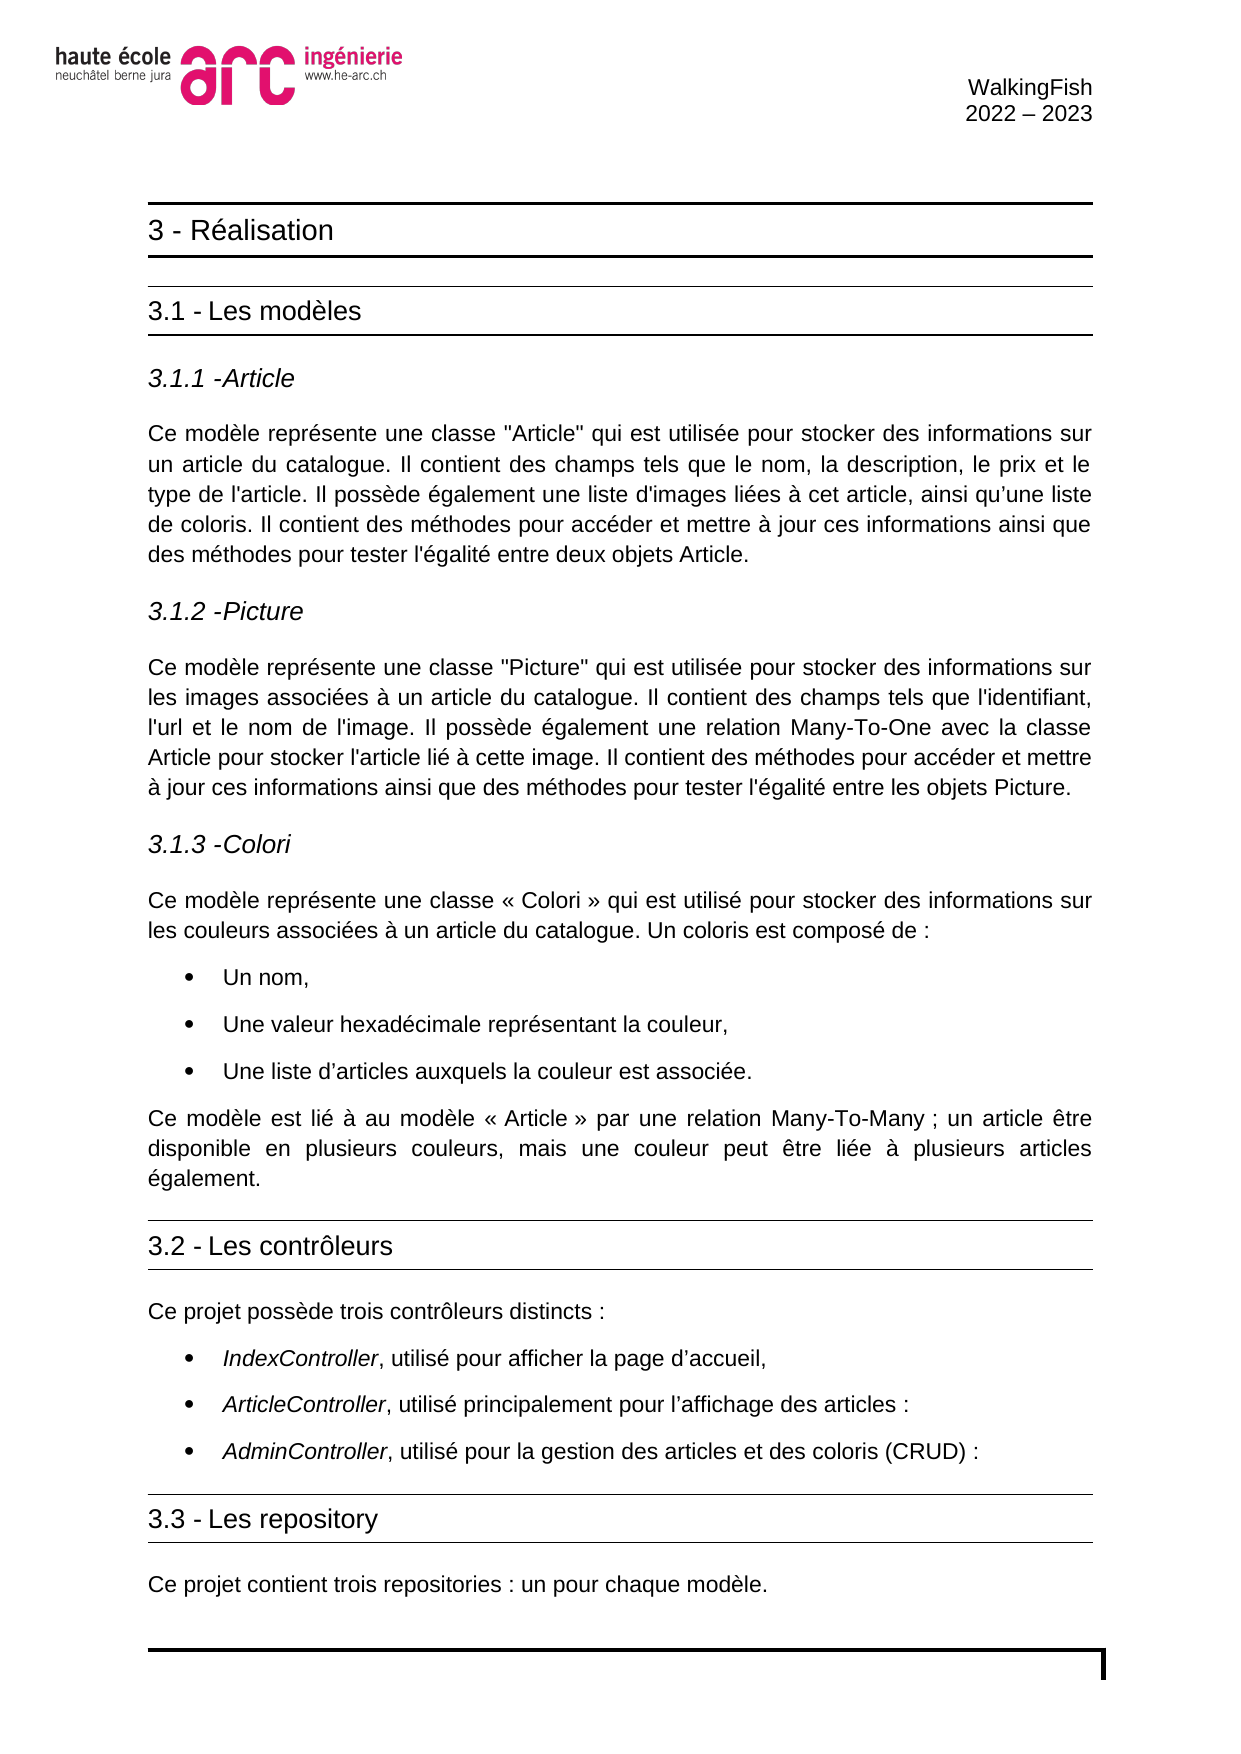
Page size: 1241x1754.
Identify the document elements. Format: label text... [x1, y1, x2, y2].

picture [50, 42, 406, 105]
text Ce modèle représente une classe "Picture" qui est utilisée pour stocker des informations sur les images associées à un article du catalogue. Il contient des champs tels que l'identifiant, l'url et le nom de l'image. Il possède également une relation Many-To-One avec la classe Article pour stocker l'article lié à cette image. Il contient des méthodes pour accéder et mettre à jour ces informations ainsi que des méthodes pour tester l'égalité entre les objets Picture. [148, 653, 1093, 801]
text Picture [148, 596, 1093, 626]
text Ce modèle représente une classe « Colori » qui est utilisé pour stocker des informations sur les couleurs associées à un article du catalogue. Un coloris est composé de : [148, 887, 1093, 943]
text Article [148, 363, 1093, 393]
text Les modèles [148, 287, 1093, 334]
list ArticleController, utilisé principalement pour l’affichage des articles : [185, 1391, 1093, 1418]
list Une valeur hexadécimale représentant la couleur, [185, 1011, 1093, 1037]
text Ce projet possède trois contrôleurs distincts : [148, 1298, 1093, 1324]
text Ce modèle représente une classe "Article" qui est utilisée pour stocker des informations sur un article du catalogue. Il contient des champs tels que le nom, la description, le prix et le type de l'article. Il possède également une liste d'images liées à cet article, ainsi qu’une liste de coloris. Il contient des méthodes pour accéder et mettre à jour ces informations ainsi que des méthodes pour tester l'égalité entre deux objets Article. [148, 420, 1093, 567]
text Ce projet contient trois repositories : un pour chaque modèle. [148, 1571, 1093, 1597]
list IndexController, utilisé pour afficher la page d’accueil, [185, 1344, 1093, 1371]
text Colori [148, 829, 1093, 859]
text Réalisation [148, 205, 1093, 255]
text Les contrôleurs [148, 1221, 1093, 1269]
list AdminController, utilisé pour la gestion des articles et des coloris (CRUD) : [185, 1438, 1093, 1464]
text Ce modèle est lié à au modèle « Article » par une relation Many-To-Many ; un article être disponible en plusieurs couleurs, mais une couleur peut être liée à plusieurs articles également. [148, 1104, 1093, 1191]
text Les repository [148, 1495, 1093, 1542]
list Une liste d’articles auxquels la couleur est associée. [185, 1058, 1093, 1084]
list Un nom, [185, 964, 1093, 990]
